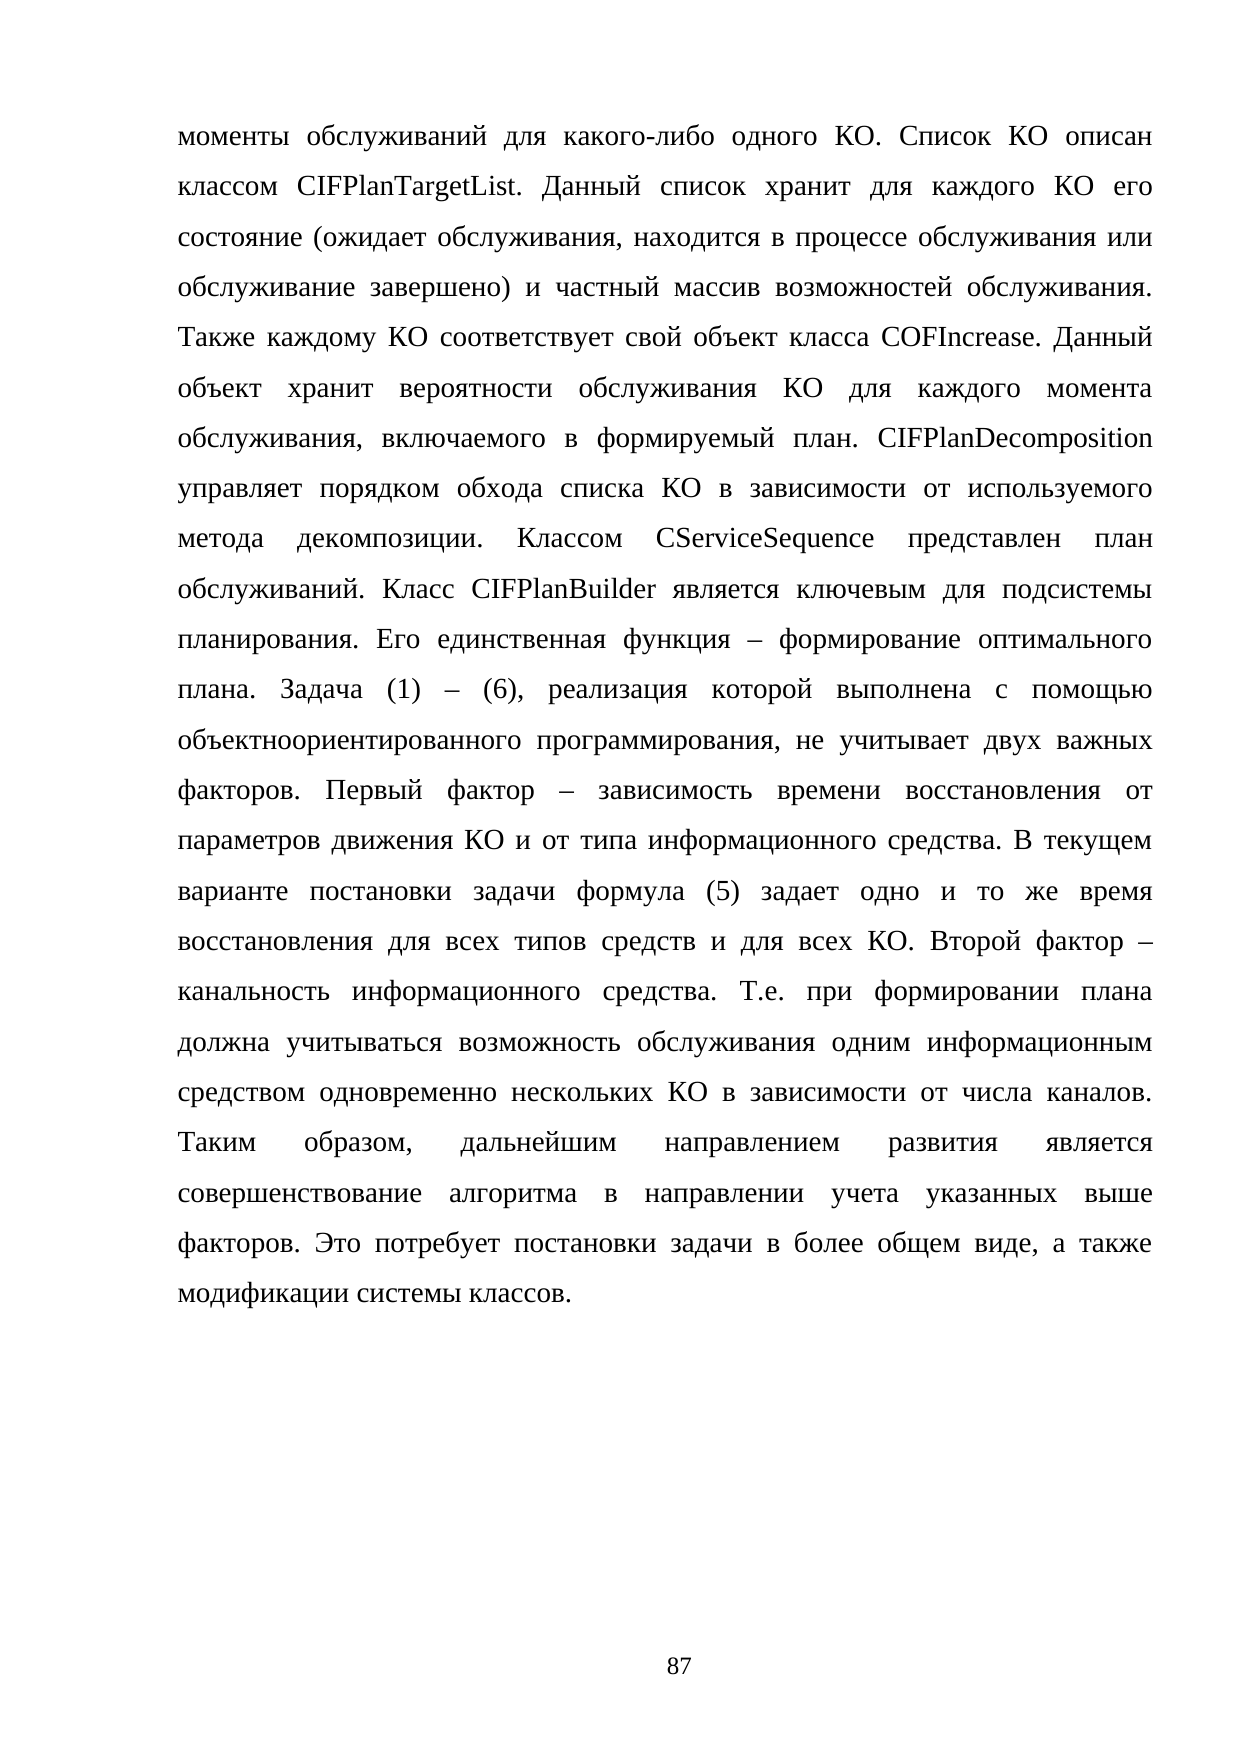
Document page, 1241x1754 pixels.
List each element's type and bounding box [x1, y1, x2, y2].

text [177, 118, 1153, 1309]
